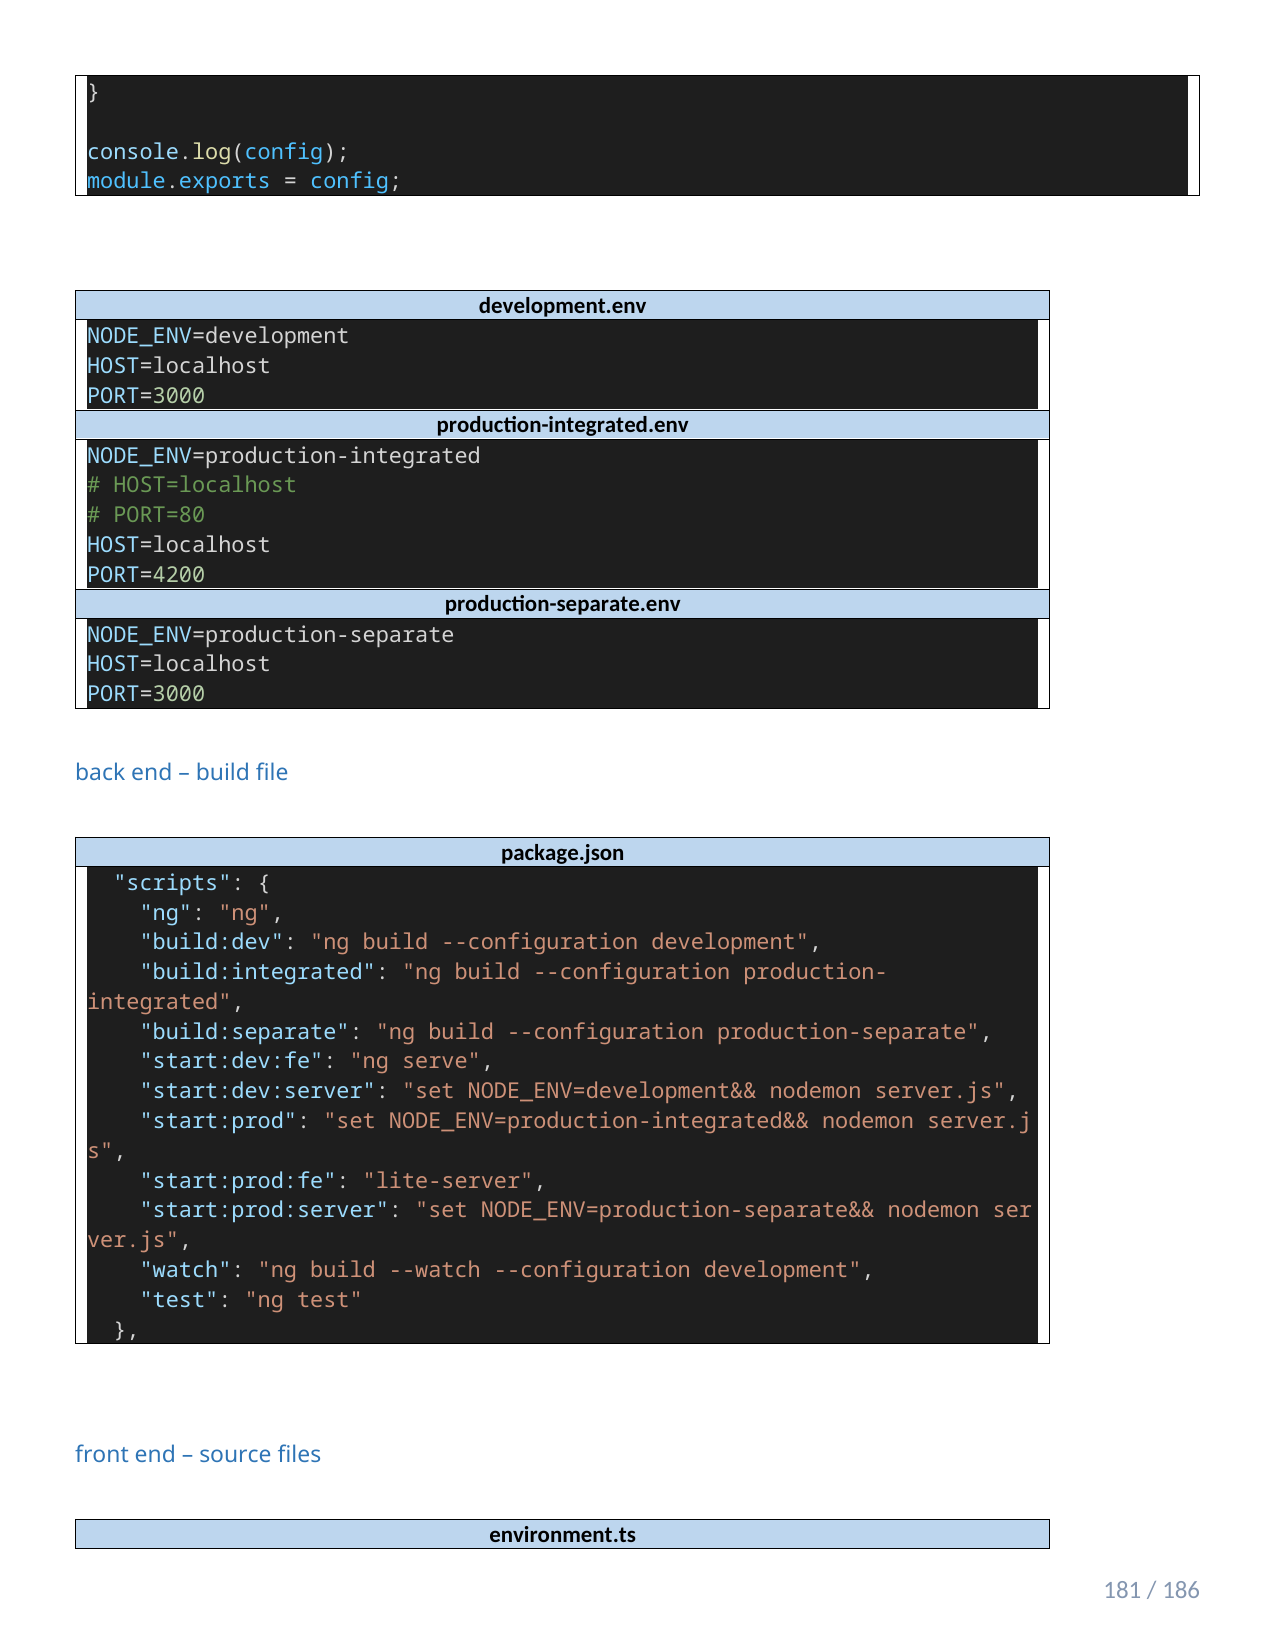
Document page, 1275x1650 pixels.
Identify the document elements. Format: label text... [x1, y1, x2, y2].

table_cell production-integrated.env [76, 411, 1049, 438]
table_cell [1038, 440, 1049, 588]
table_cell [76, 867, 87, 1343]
table_header environment.ts [76, 1520, 1049, 1548]
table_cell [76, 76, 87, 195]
subtitle back end – build file [75, 756, 1200, 787]
subtitle front end – source files [75, 1438, 1200, 1469]
table_header package.json [76, 838, 1049, 866]
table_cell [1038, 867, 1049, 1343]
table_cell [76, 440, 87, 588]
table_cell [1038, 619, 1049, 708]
table_cell production-separate.env [76, 590, 1049, 618]
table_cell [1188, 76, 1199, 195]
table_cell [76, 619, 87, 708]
table_header development.env [76, 291, 1049, 319]
